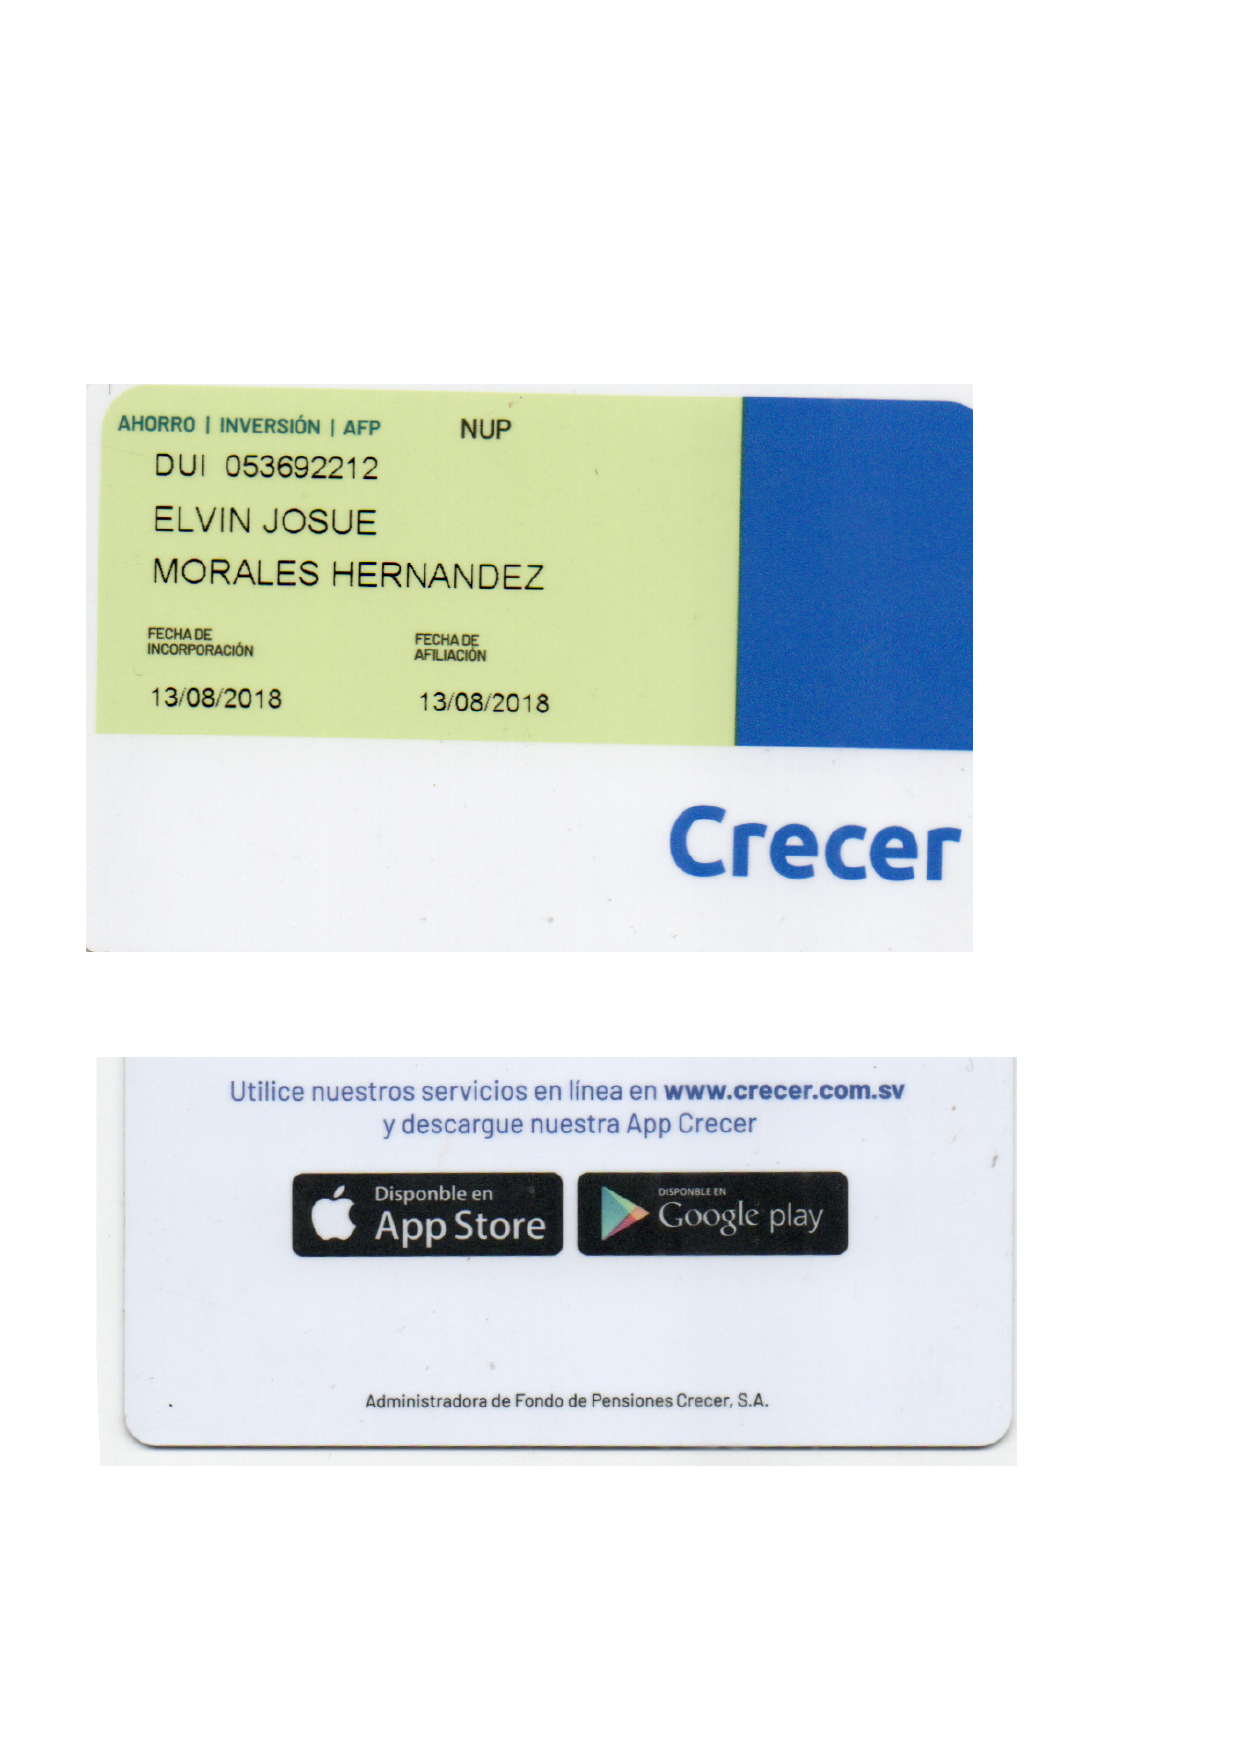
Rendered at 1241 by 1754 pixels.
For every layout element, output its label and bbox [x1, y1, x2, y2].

picture [96, 1057, 1017, 1466]
picture [86, 384, 973, 952]
